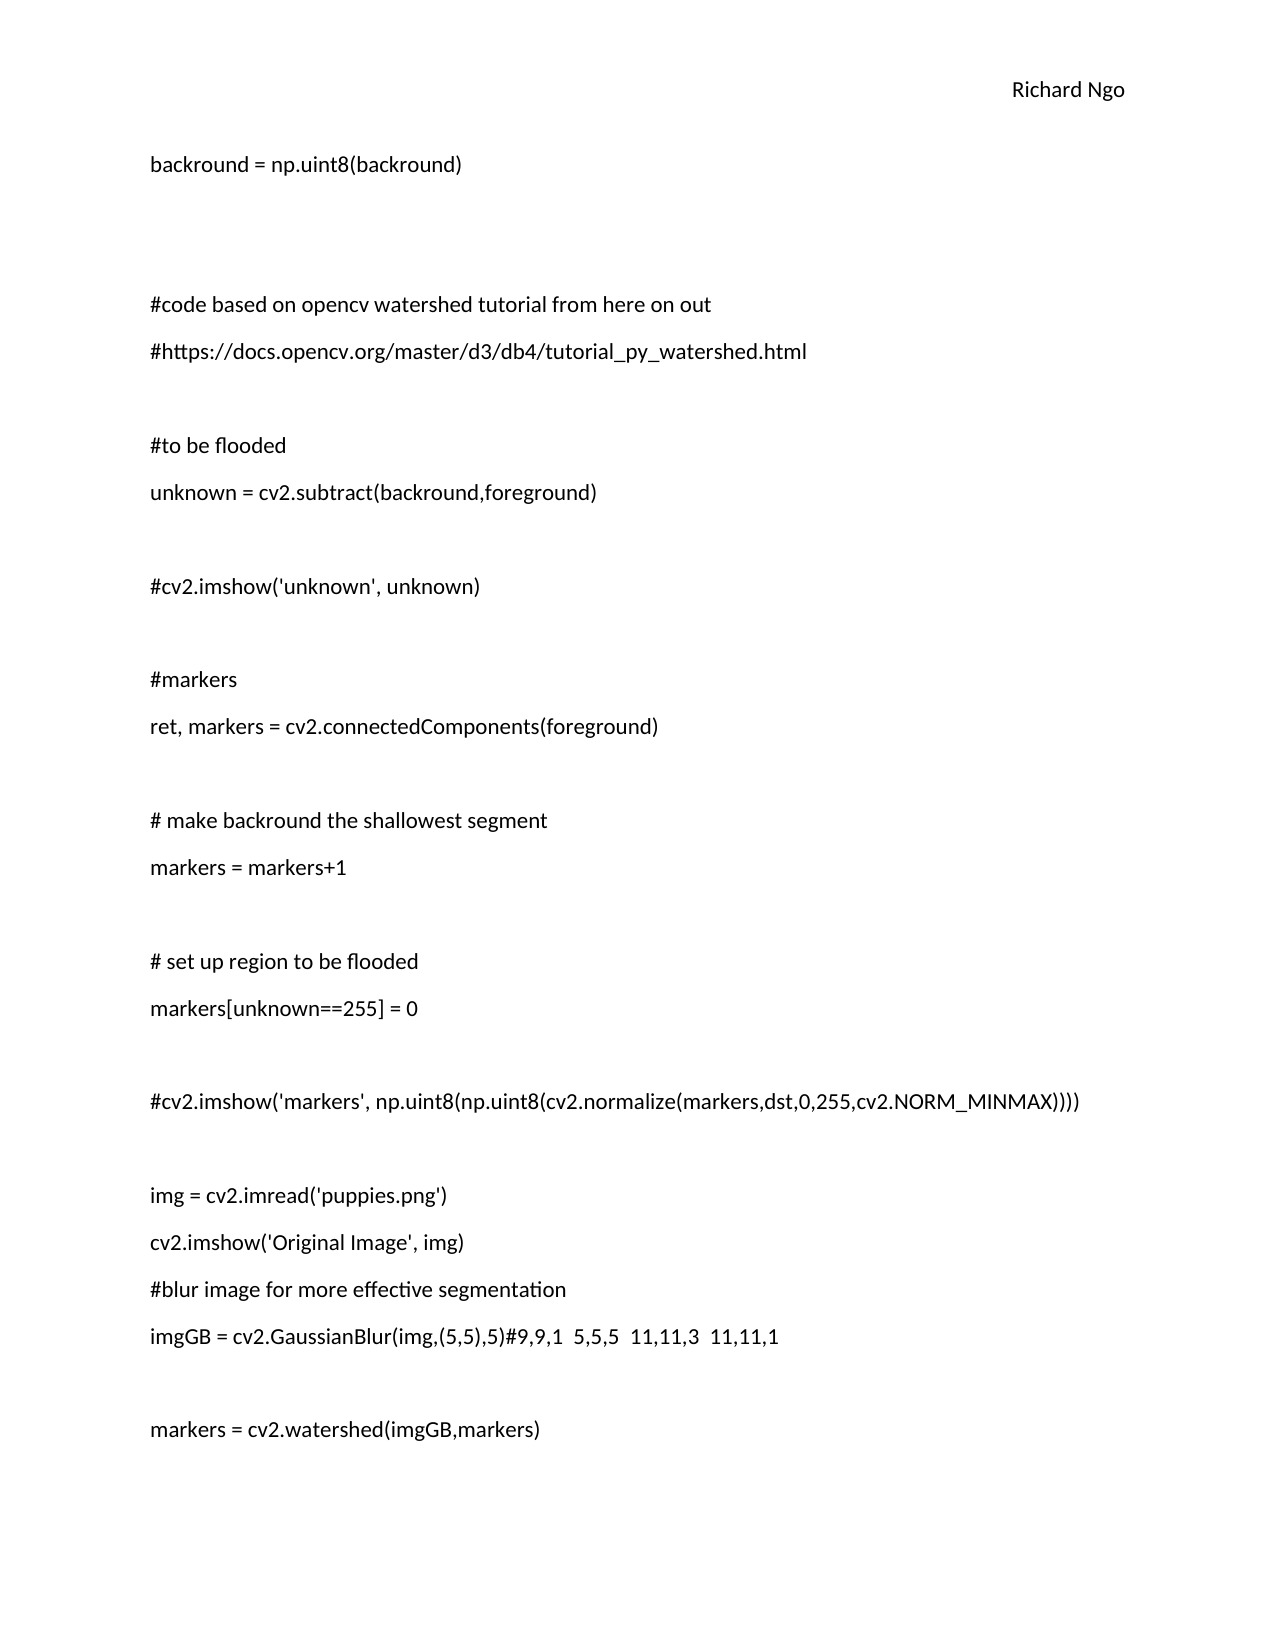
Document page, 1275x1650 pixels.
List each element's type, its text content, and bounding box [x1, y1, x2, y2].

text unknown = cv2.subtract(backround,foreground) [150, 478, 1125, 506]
text backround = np.uint8(backround) [150, 150, 1125, 178]
text cv2.imshow('Original Image', img) [150, 1228, 1125, 1256]
text #cv2.imshow('unknown', unknown) [150, 572, 1125, 600]
text #cv2.imshow('markers', np.uint8(np.uint8(cv2.normalize(markers,dst,0,255,cv2.NORM_MINMAX)))) [150, 1087, 1125, 1116]
text imgGB = cv2.GaussianBlur(img,(5,5),5)#9,9,1 5,5,5 11,11,3 11,11,1 [150, 1322, 1125, 1350]
text #code based on opencv watershed tutorial from here on out [150, 291, 1125, 319]
text #to be flooded [150, 431, 1125, 459]
text #blur image for more effective segmentation [150, 1275, 1125, 1303]
text # make backround the shallowest segment [150, 806, 1125, 834]
text # set up region to be flooded [150, 947, 1125, 975]
text ret, markers = cv2.connectedComponents(foreground) [150, 712, 1125, 741]
text img = cv2.imread('puppies.png') [150, 1181, 1125, 1209]
text #markers [150, 666, 1125, 694]
text markers[unknown==255] = 0 [150, 994, 1125, 1022]
text markers = markers+1 [150, 853, 1125, 881]
text #https://docs.opencv.org/master/d3/db4/tutorial_py_watershed.html [150, 337, 1125, 366]
text markers = cv2.watershed(imgGB,markers) [150, 1416, 1125, 1444]
